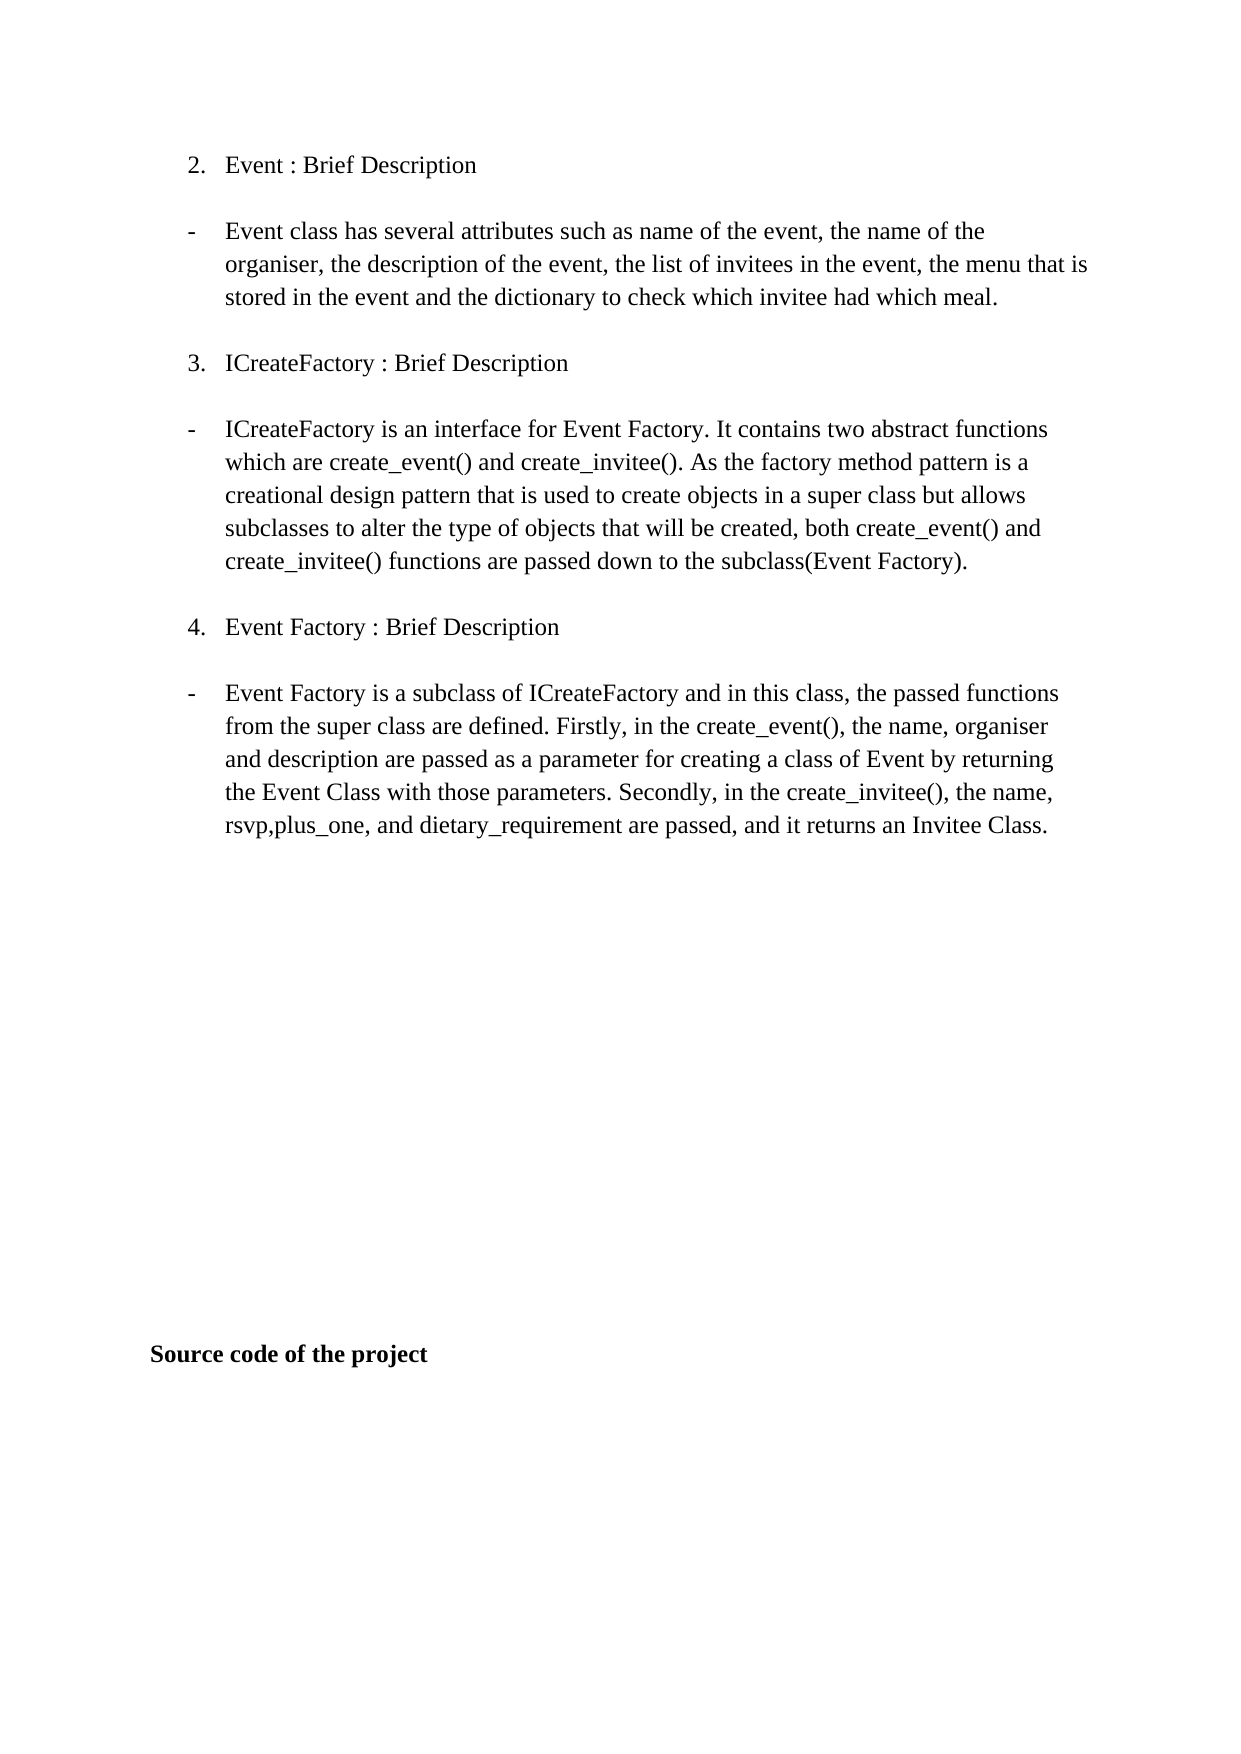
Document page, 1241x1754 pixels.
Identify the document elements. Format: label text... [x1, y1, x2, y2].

text Source code of the project [150, 1339, 1090, 1367]
list Event class has several attributes such as name of the event, the name of the organiser, the description of the event, the list of invitees in the event, the menu that is stored in the event and the dictionary to check which invitee had which meal. [187, 216, 1090, 311]
list ICreateFactory : Brief Description [187, 348, 1090, 377]
list Event Factory : Brief Description [187, 612, 1090, 641]
list ICreateFactory is an interface for Event Factory. It contains two abstract functions which are create_event() and create_invitee(). As the factory method pattern is a creational design pattern that is used to create objects in a super class but allows subclasses to alter the type of objects that will be created, both create_event() and create_invitee() functions are passed down to the subclass(Event Factory). [187, 414, 1090, 575]
list Event Factory is a subclass of ICreateFactory and in this class, the passed functions from the super class are defined. Firstly, in the create_event(), the name, organiser and description are passed as a parameter for creating a class of Event by returning the Event Class with those parameters. Secondly, in the create_invitee(), the name, rsvp,plus_one, and dietary_requirement are passed, and it returns an Invitee Class. [187, 678, 1090, 839]
list Event : Brief Description [187, 150, 1090, 179]
